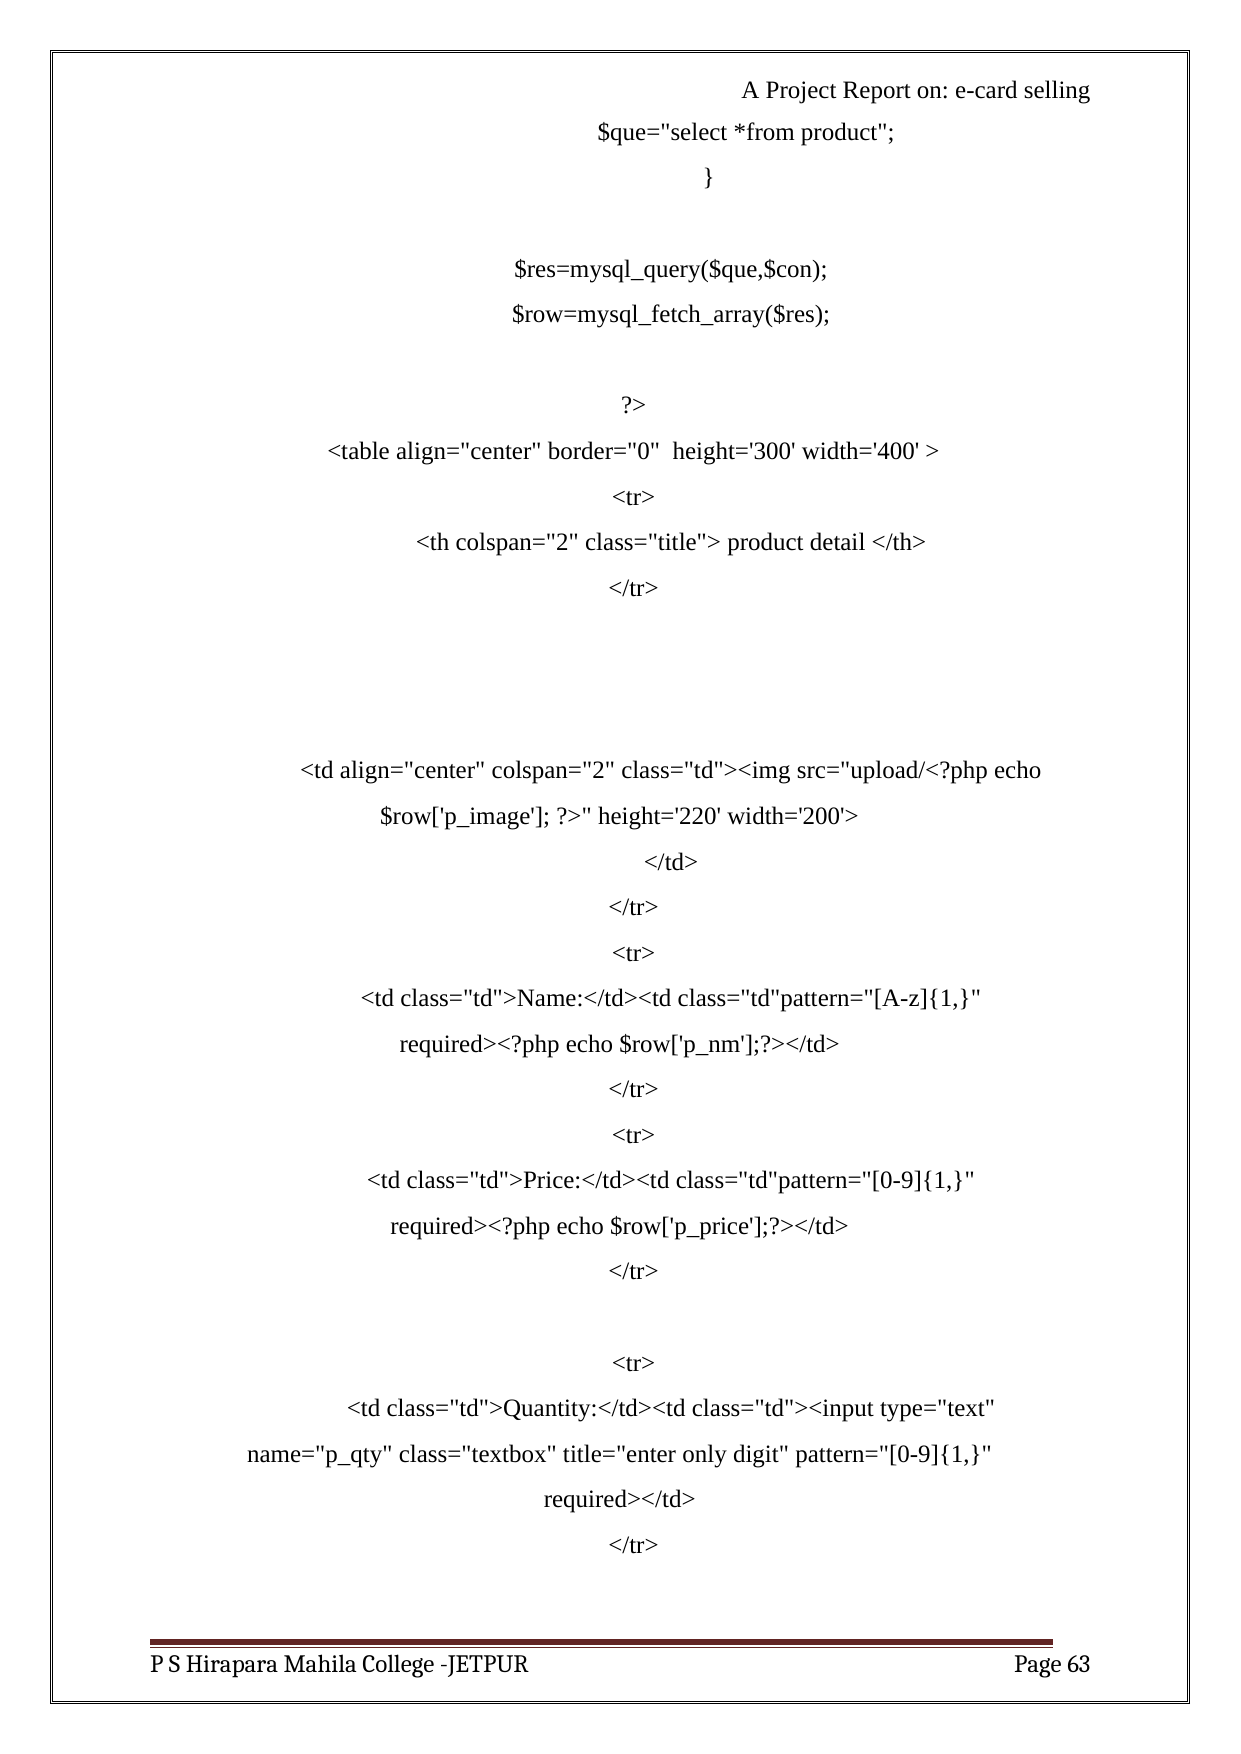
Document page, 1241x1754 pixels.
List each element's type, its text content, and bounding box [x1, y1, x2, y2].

title <td align="center" colspan="2" class="td"><img src="upload/<?php echo $row['p_image']; ?>" height='220' width='200'> [197, 743, 1042, 834]
title <td class="td">Quantity:</td><td class="td"><input type="text" name="p_qty" class="textbox" title="enter only digit" pattern="[0-9]{1,}" required></td> [197, 1380, 1042, 1517]
title <table align="center" border="0" height='300' width='400' > [197, 423, 1042, 468]
title </tr> [197, 879, 1042, 925]
title </td> [197, 834, 1042, 879]
title <tr> [197, 1107, 1042, 1152]
title } [197, 149, 1042, 195]
title $res=mysql_query($que,$con); [197, 241, 1042, 286]
title <tr> [197, 468, 1042, 514]
title <td class="td">Name:</td><td class="td"pattern="[A-z]{1,}" required><?php echo $row['p_nm'];?></td> [197, 970, 1042, 1061]
title <td class="td">Price:</td><td class="td"pattern="[0-9]{1,}" required><?php echo $row['p_price'];?></td> [197, 1152, 1042, 1243]
title </tr> [197, 1061, 1042, 1107]
title <tr> [197, 1335, 1042, 1380]
title <tr> [197, 925, 1042, 970]
title $row=mysql_fetch_array($res); [197, 286, 1042, 332]
title ?> [197, 377, 1042, 423]
title </tr> [197, 1243, 1042, 1289]
title $que="select *from product"; [197, 104, 1042, 149]
title </tr> [197, 559, 1042, 605]
title <th colspan="2" class="title"> product detail </th> [197, 514, 1042, 559]
title </tr> [197, 1517, 1042, 1562]
